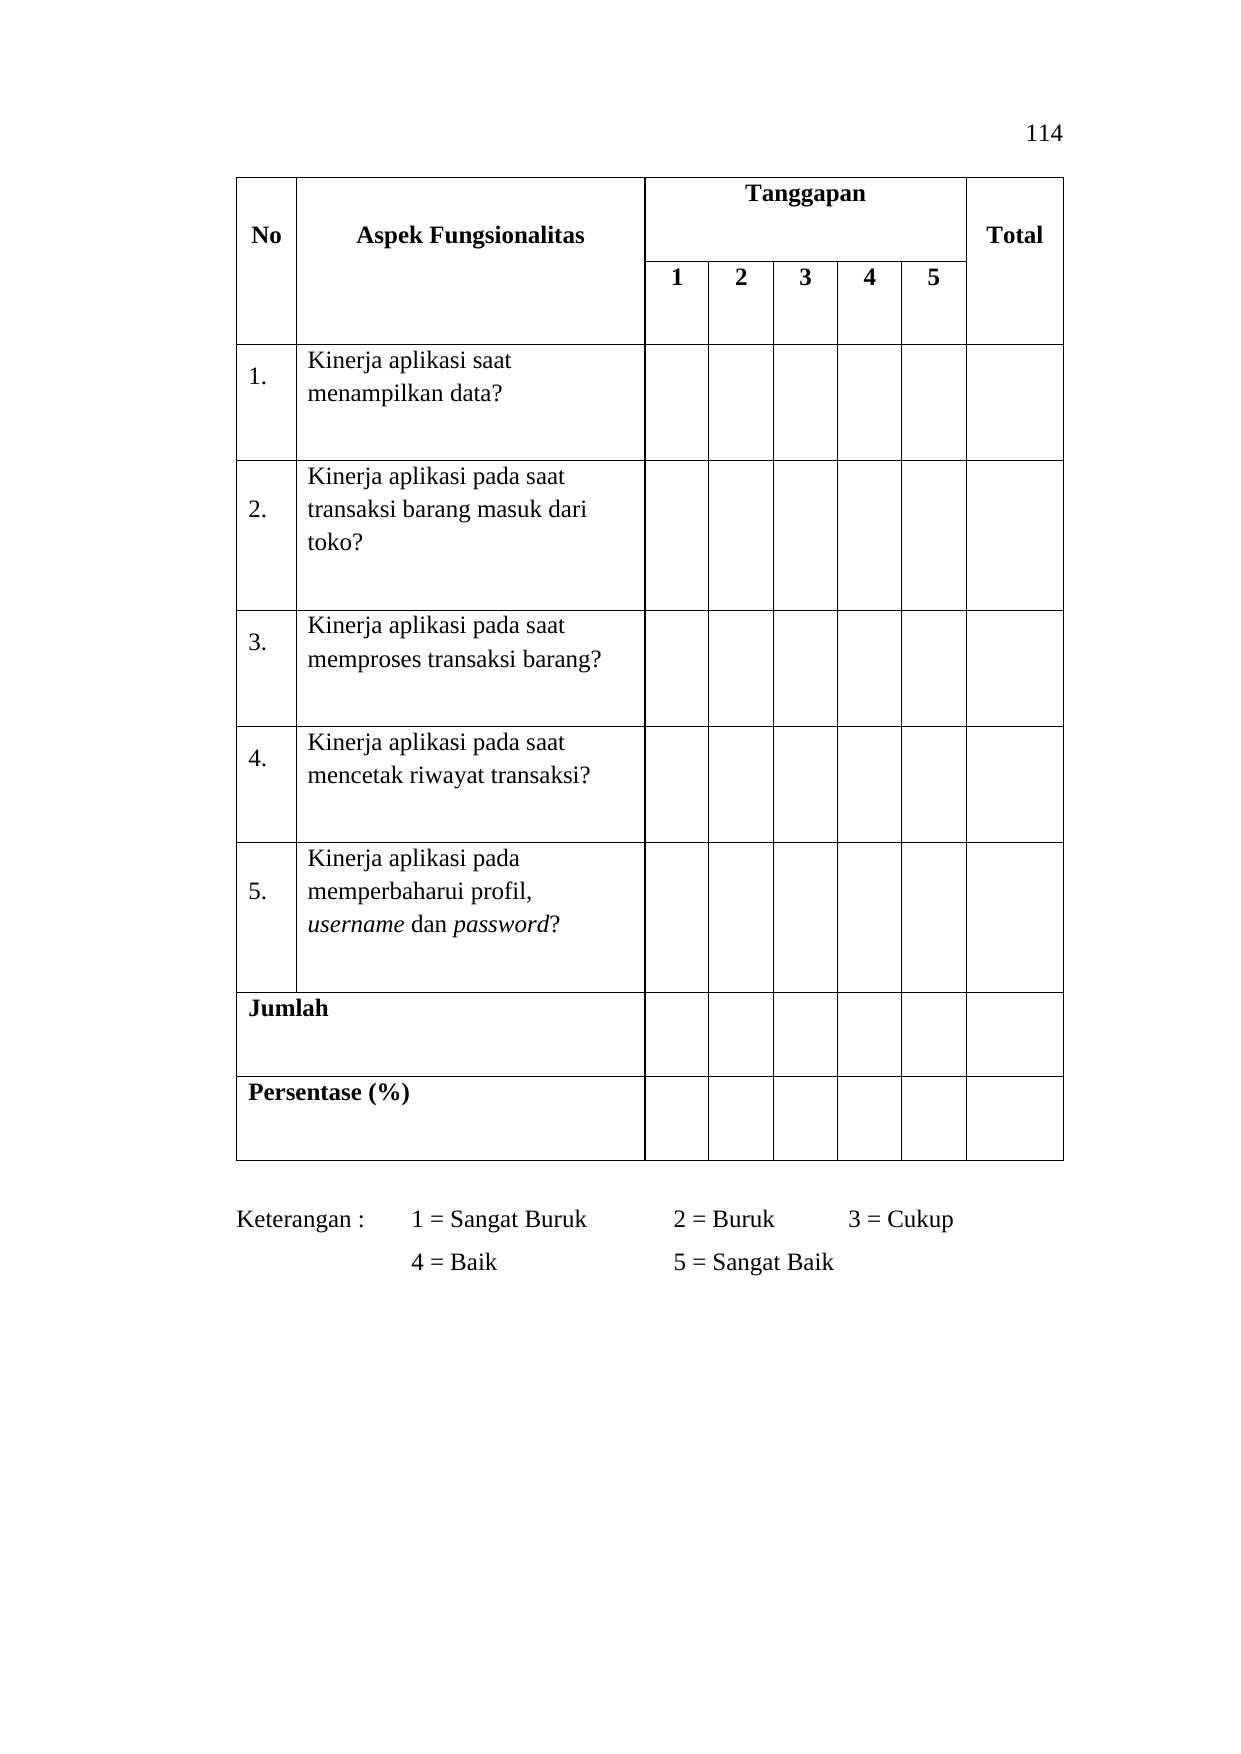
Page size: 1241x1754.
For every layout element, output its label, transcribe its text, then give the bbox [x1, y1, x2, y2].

table_cell [838, 611, 901, 726]
table_cell [774, 461, 837, 609]
table_cell [646, 345, 708, 460]
table_cell [967, 611, 1063, 726]
table_cell Kinerja aplikasi pada memperbaharui profil, username dan password? [297, 843, 644, 992]
table_cell 1 [646, 262, 708, 344]
table_cell [709, 993, 773, 1076]
table_cell [902, 843, 966, 992]
table_cell 2. [237, 461, 296, 609]
table_cell [838, 993, 901, 1076]
table_cell [967, 727, 1063, 842]
table_cell [967, 1077, 1063, 1160]
text Keterangan : 1 = Sangat Buruk 2 = Buruk 3 = Cukup [236, 1204, 1063, 1233]
table_cell [902, 993, 966, 1076]
table_cell Persentase (%) [237, 1077, 644, 1160]
table_cell 3. [237, 611, 296, 726]
table_cell [646, 611, 708, 726]
table_header Aspek Fungsionalitas [297, 178, 644, 344]
table_cell [646, 1077, 708, 1160]
table_cell 4. [237, 727, 296, 842]
table_cell [646, 843, 708, 992]
table_cell 2 [709, 262, 773, 344]
table_cell [709, 345, 773, 460]
table_cell [967, 993, 1063, 1076]
table_cell 5. [237, 843, 296, 992]
table_cell [709, 1077, 773, 1160]
table_cell [967, 345, 1063, 460]
table_cell [646, 727, 708, 842]
table_cell 1. [237, 345, 296, 460]
table_cell [838, 345, 901, 460]
table_cell [838, 727, 901, 842]
table_cell [709, 461, 773, 609]
table_cell [838, 1077, 901, 1160]
table_cell [774, 345, 837, 460]
table_cell Jumlah [237, 993, 644, 1076]
table_cell [902, 727, 966, 842]
table_header Total [967, 178, 1063, 344]
table_cell [967, 461, 1063, 609]
table_cell [902, 345, 966, 460]
table_cell [709, 843, 773, 992]
table_cell Kinerja aplikasi pada saat mencetak riwayat transaksi? [297, 727, 644, 842]
table_cell [646, 461, 708, 609]
table_cell [774, 611, 837, 726]
table_cell 4 [838, 262, 901, 344]
table_cell [774, 727, 837, 842]
table_cell [838, 461, 901, 609]
table_cell [774, 843, 837, 992]
table_cell [646, 993, 708, 1076]
table_cell [774, 993, 837, 1076]
table_cell [709, 611, 773, 726]
table_cell 5 [902, 262, 966, 344]
table_cell Kinerja aplikasi pada saat transaksi barang masuk dari toko? [297, 461, 644, 609]
table_cell [902, 1077, 966, 1160]
table_cell Kinerja aplikasi saat menampilkan data? [297, 345, 644, 460]
table_cell [902, 461, 966, 609]
table_cell [709, 727, 773, 842]
table_header Tanggapan [646, 178, 966, 261]
table_cell [838, 843, 901, 992]
table_header No [237, 178, 296, 344]
table_cell [774, 1077, 837, 1160]
table_cell 3 [774, 262, 837, 344]
table_cell [902, 611, 966, 726]
table_cell Kinerja aplikasi pada saat memproses transaksi barang? [297, 611, 644, 726]
table_cell [967, 843, 1063, 992]
text 4 = Baik 5 = Sangat Baik [411, 1247, 1063, 1276]
